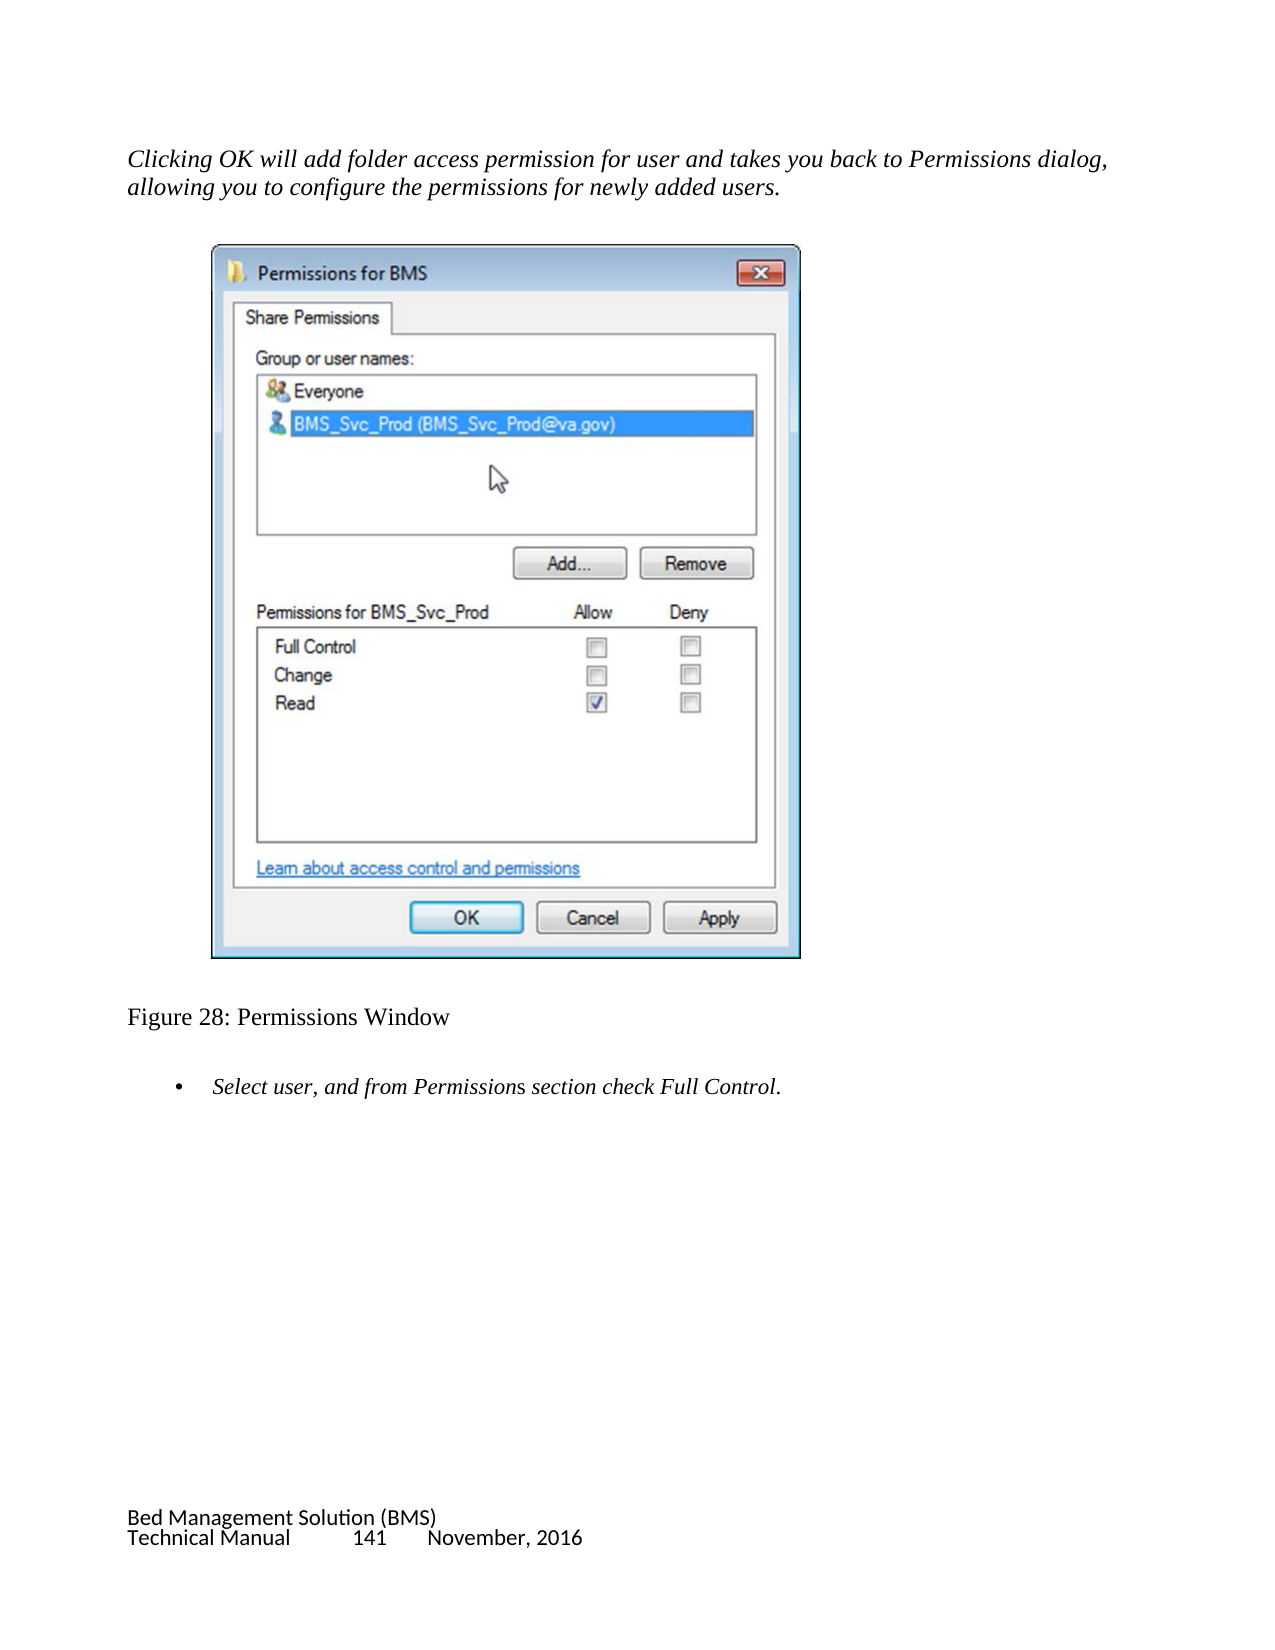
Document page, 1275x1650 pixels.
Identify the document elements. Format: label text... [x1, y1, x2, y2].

text Clicking OK will add folder access permission for user and takes you back to Permissions dialog, allowing you to configure the permissions for newly added users. [127, 144, 1148, 201]
list Select user, and from Permissions section check Full Control. [175, 1073, 1148, 1099]
picture [209, 242, 803, 961]
text Figure : Permissions Window [127, 1002, 1148, 1030]
